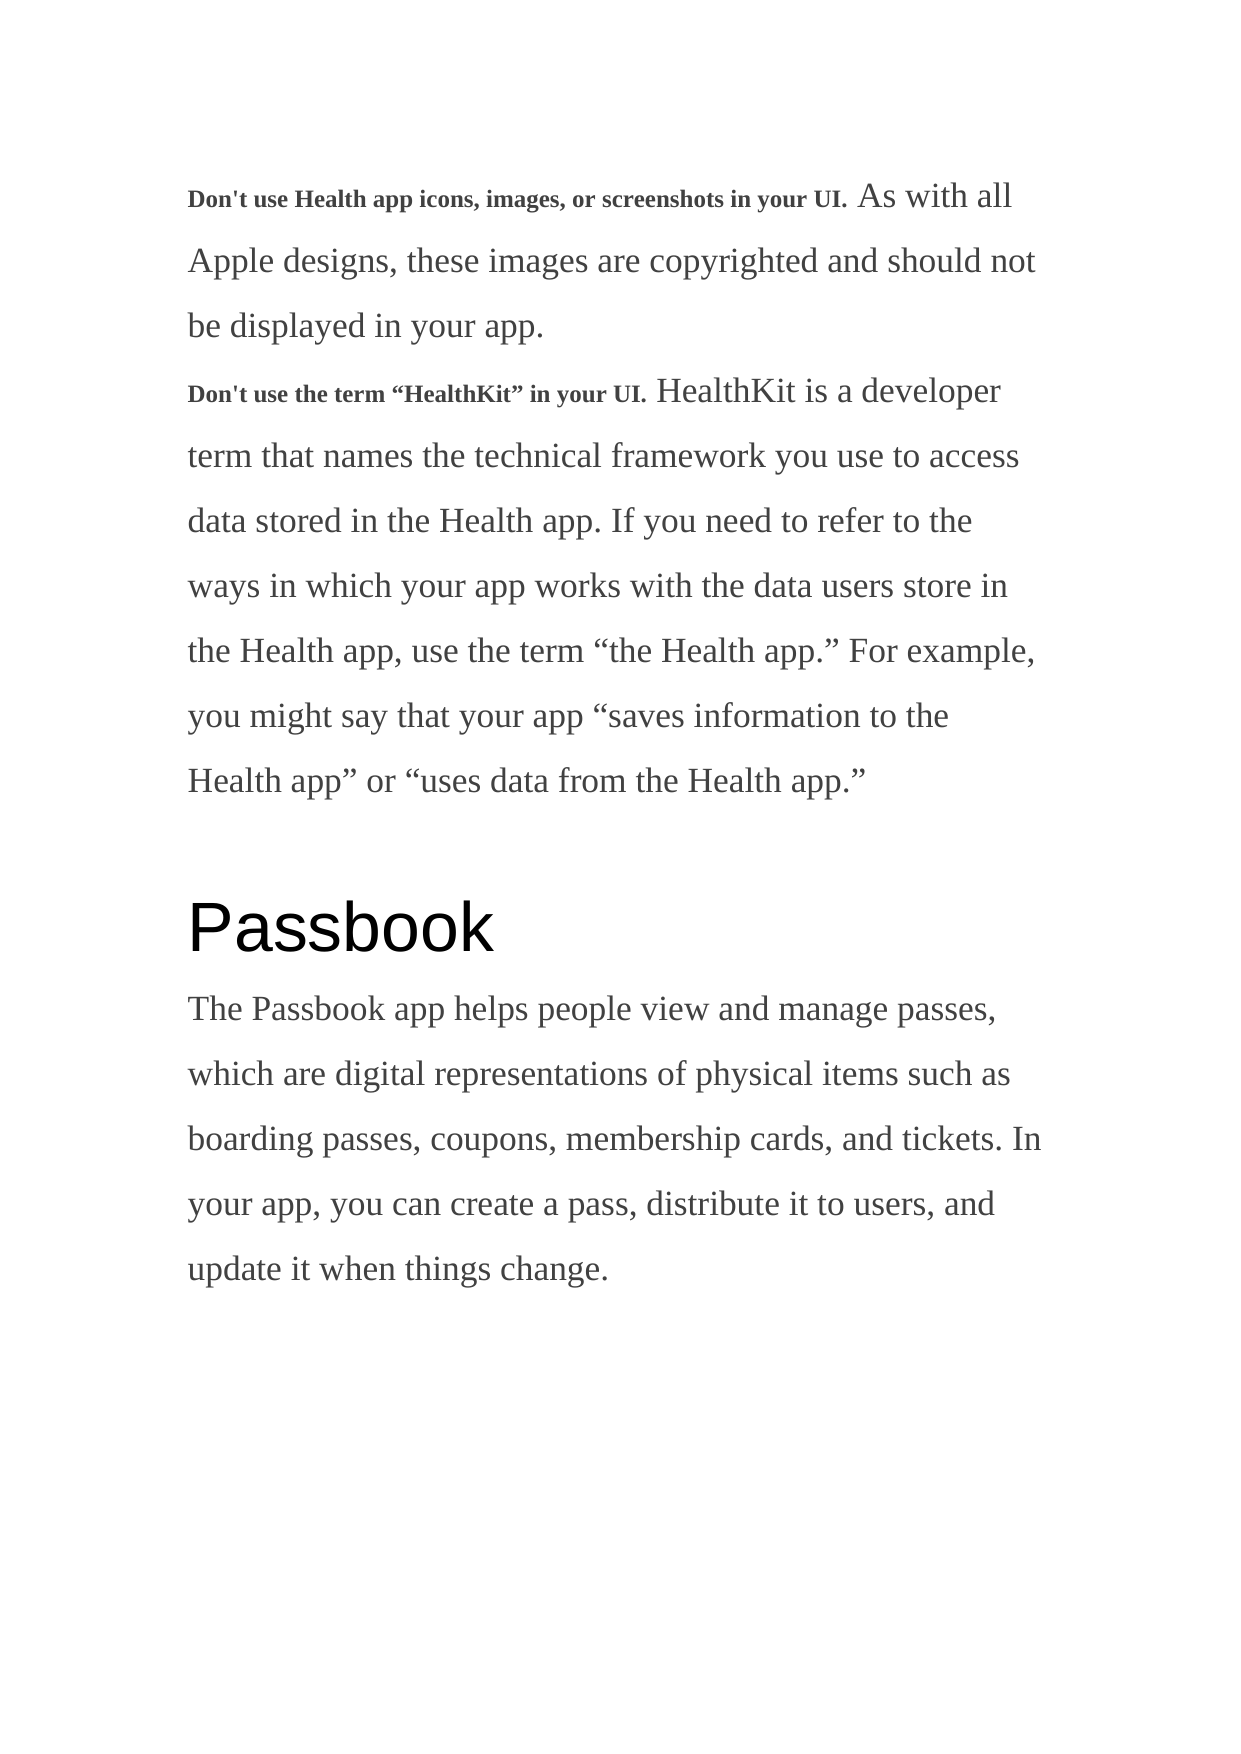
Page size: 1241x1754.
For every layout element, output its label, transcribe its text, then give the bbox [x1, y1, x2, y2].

text The Passbook app helps people view and manage passes, which are digital representations of physical items such as boarding passes, coupons, membership cards, and tickets. In your app, you can create a pass, distribute it to users, and update it when things change. [187, 975, 1053, 1300]
text Don't use Health app icons, images, or screenshots in your UI. As with all Apple designs, these images are copyrighted and should not be displayed in your app. [187, 162, 1053, 357]
text Don't use the term “HealthKit” in your UI. HealthKit is a developer term that names the technical framework you use to access data stored in the Health app. If you need to refer to the ways in which your app works with the data users store in the Health app, use the term “the Health app.” For example, you might say that your app “saves information to the Health app” or “uses data from the Health app.” [187, 357, 1053, 812]
text Passbook [187, 877, 1053, 975]
